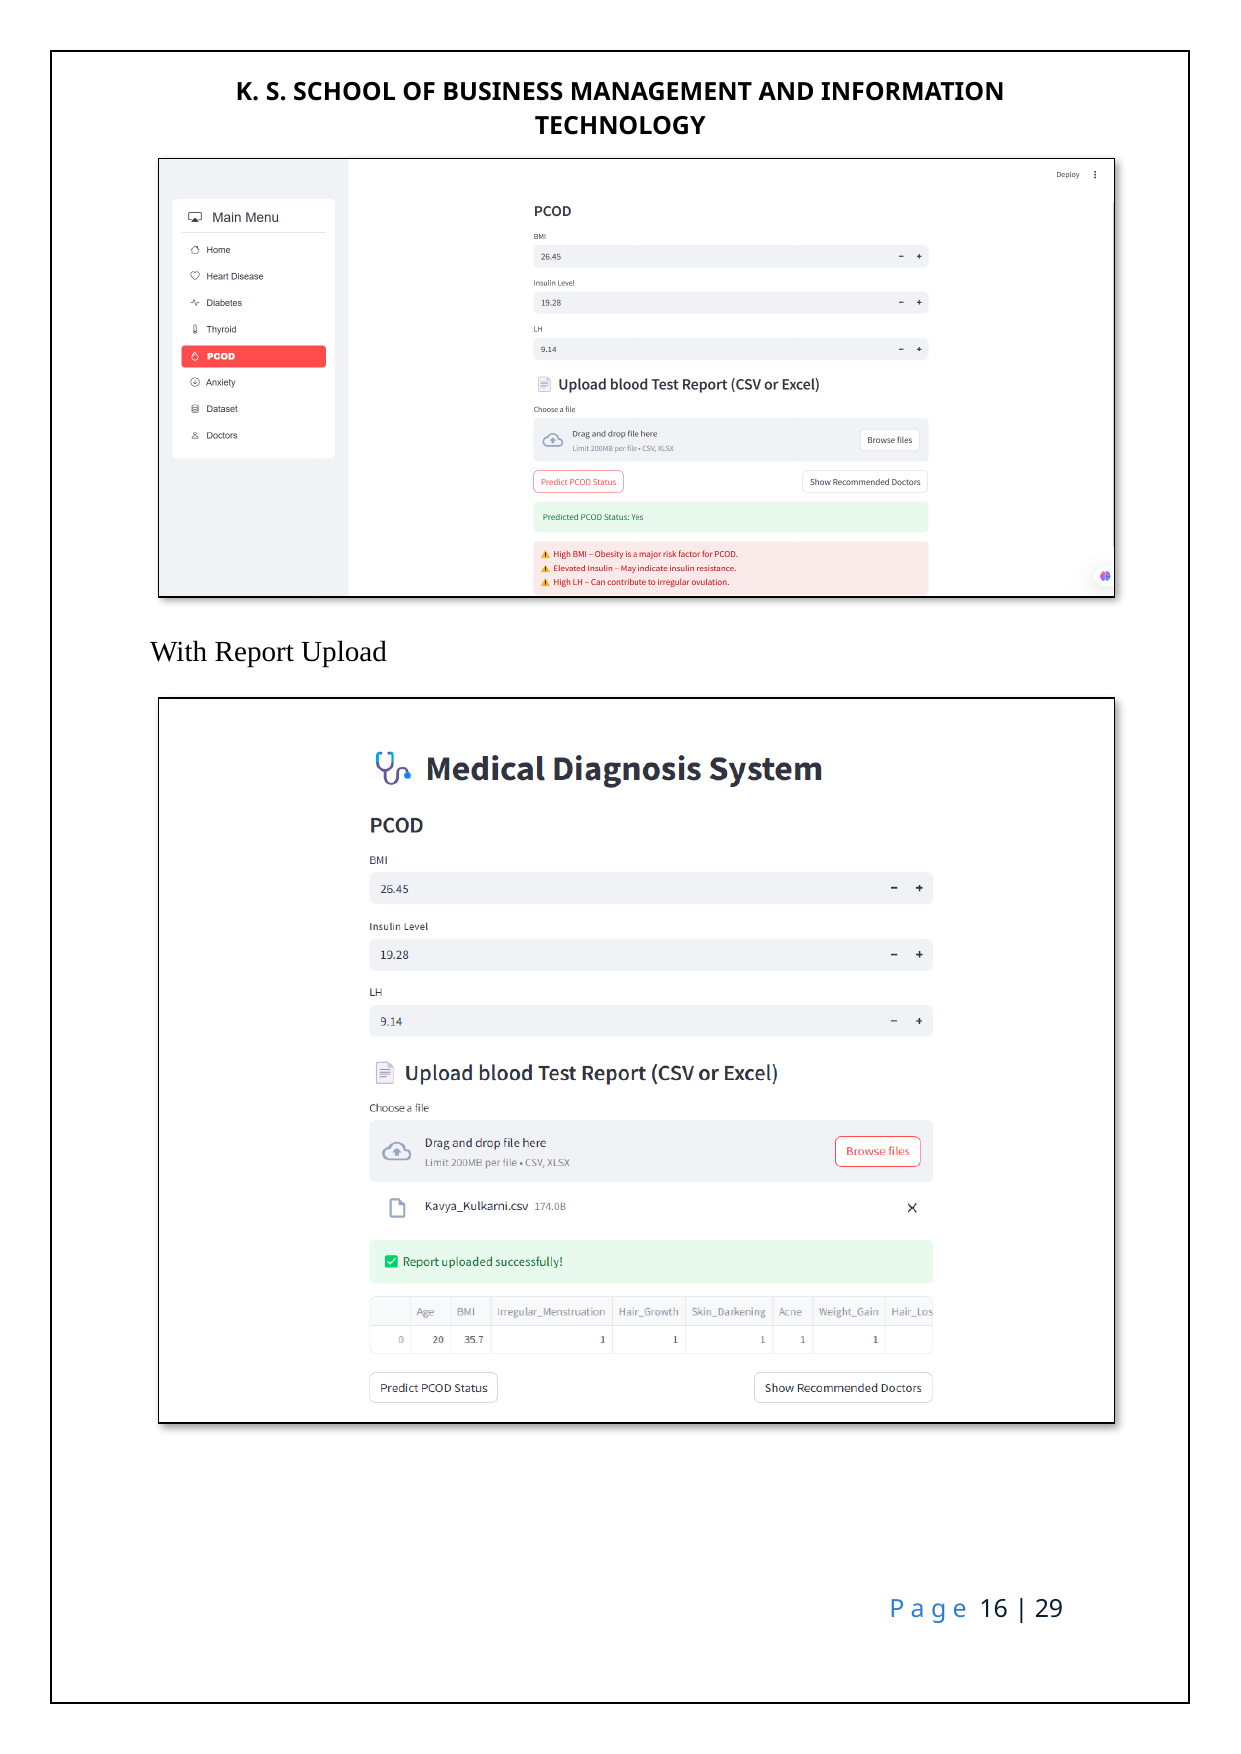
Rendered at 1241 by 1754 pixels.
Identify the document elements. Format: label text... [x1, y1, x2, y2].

picture [159, 699, 1114, 1422]
picture [159, 159, 1114, 596]
text With Report Upload [150, 634, 1090, 668]
